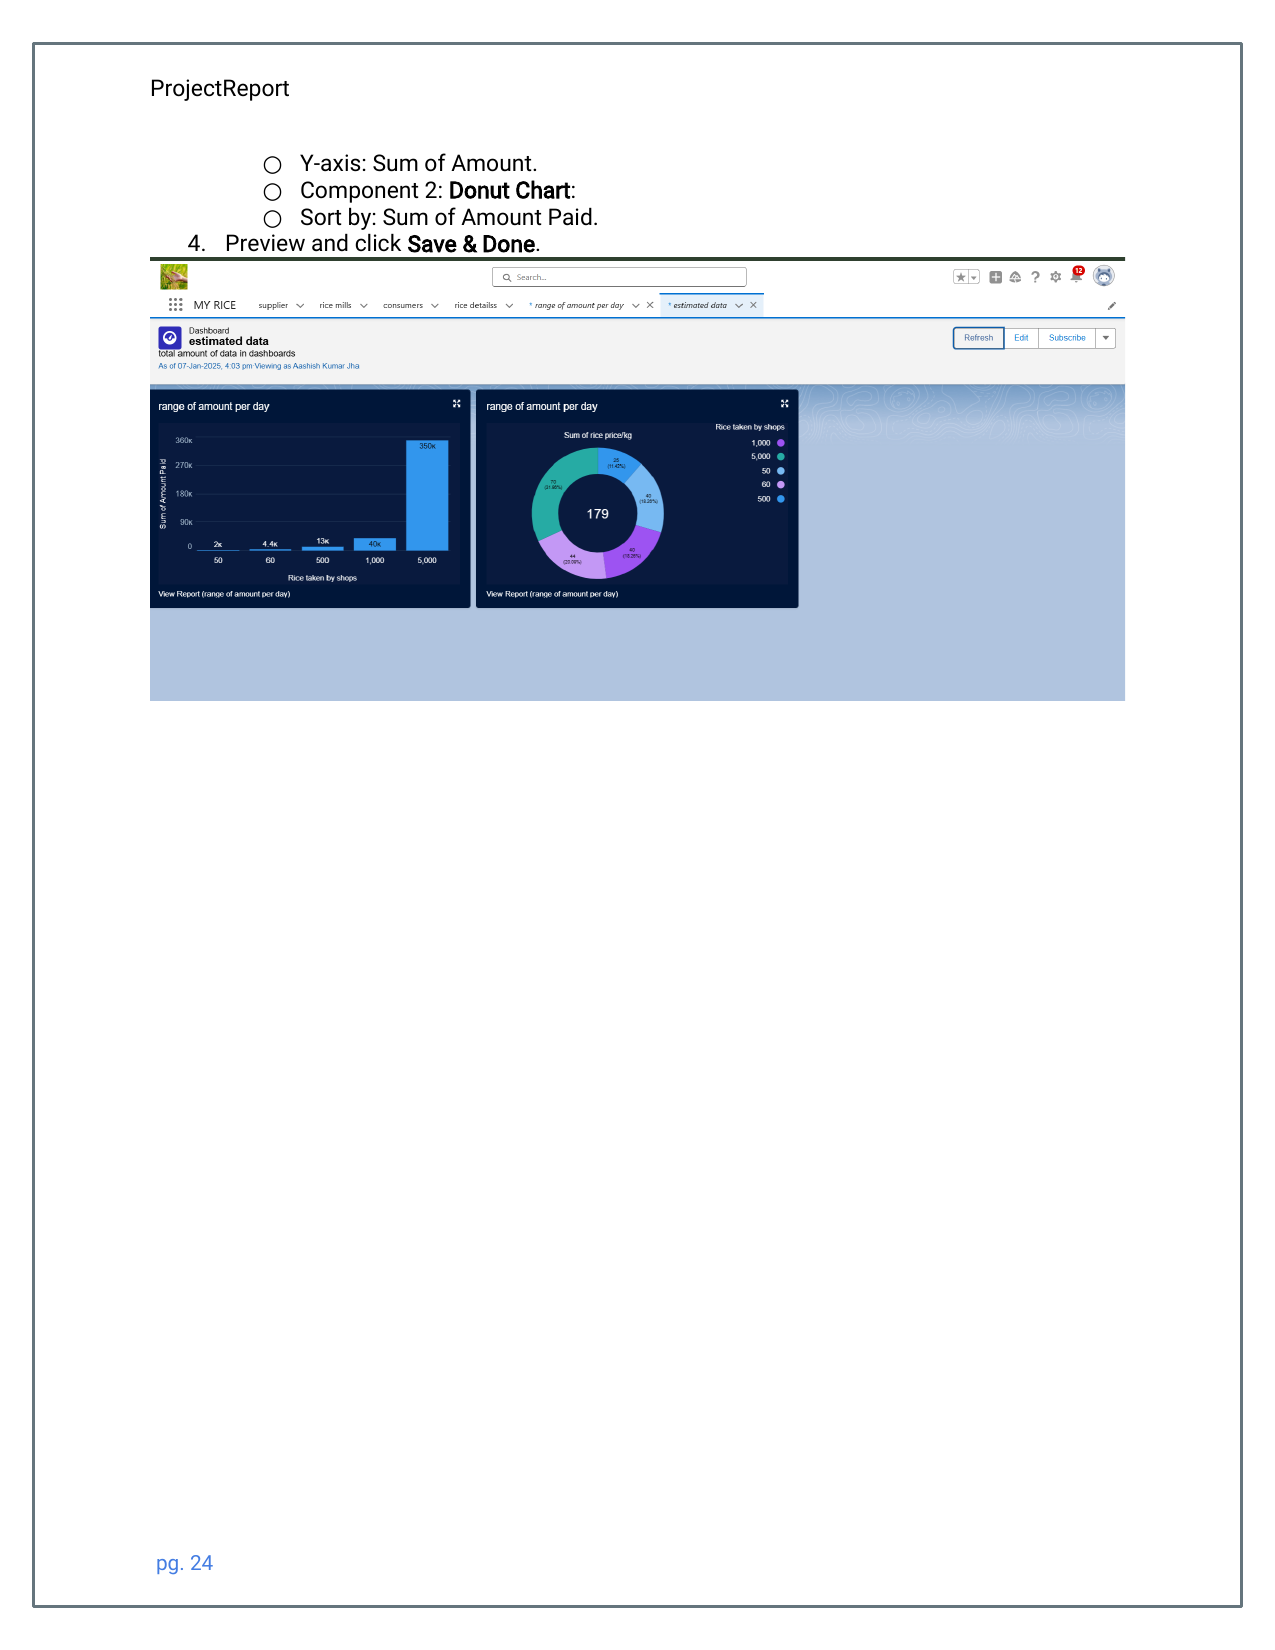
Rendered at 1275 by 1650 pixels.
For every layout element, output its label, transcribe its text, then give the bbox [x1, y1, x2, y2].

list Component 2: Donut Chart: [262, 177, 1125, 204]
list Preview and click Save & Done. [187, 231, 1125, 257]
list Sort by: Sum of Amount Paid. [262, 204, 1125, 231]
picture [150, 257, 1125, 701]
list Y-axis: Sum of Amount. [262, 150, 1125, 177]
